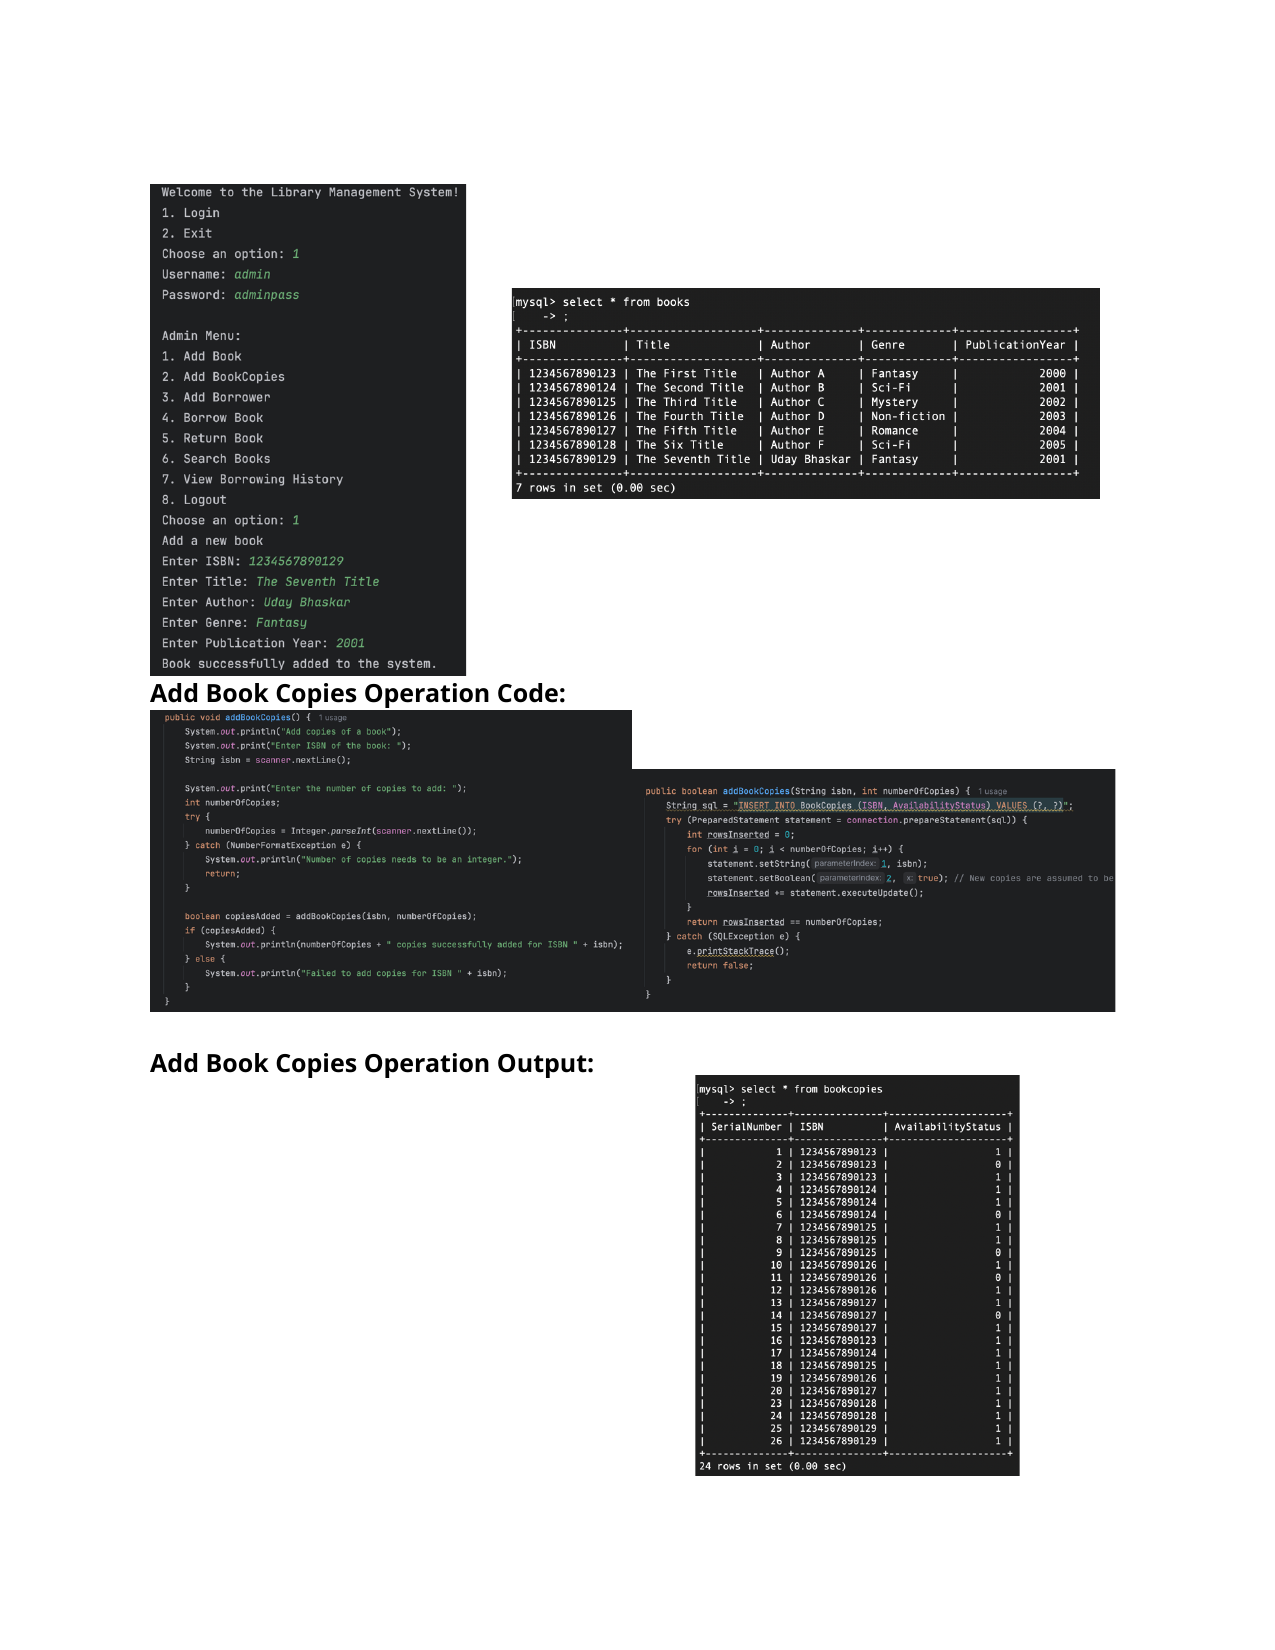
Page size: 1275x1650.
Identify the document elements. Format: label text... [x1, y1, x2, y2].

picture [695, 1075, 1020, 1476]
picture [150, 184, 467, 676]
picture [150, 710, 1116, 1012]
text Add Book Copies Operation Code: [150, 676, 1125, 710]
text Add Book Copies Operation Output: [150, 1046, 1125, 1080]
picture [511, 288, 1100, 499]
